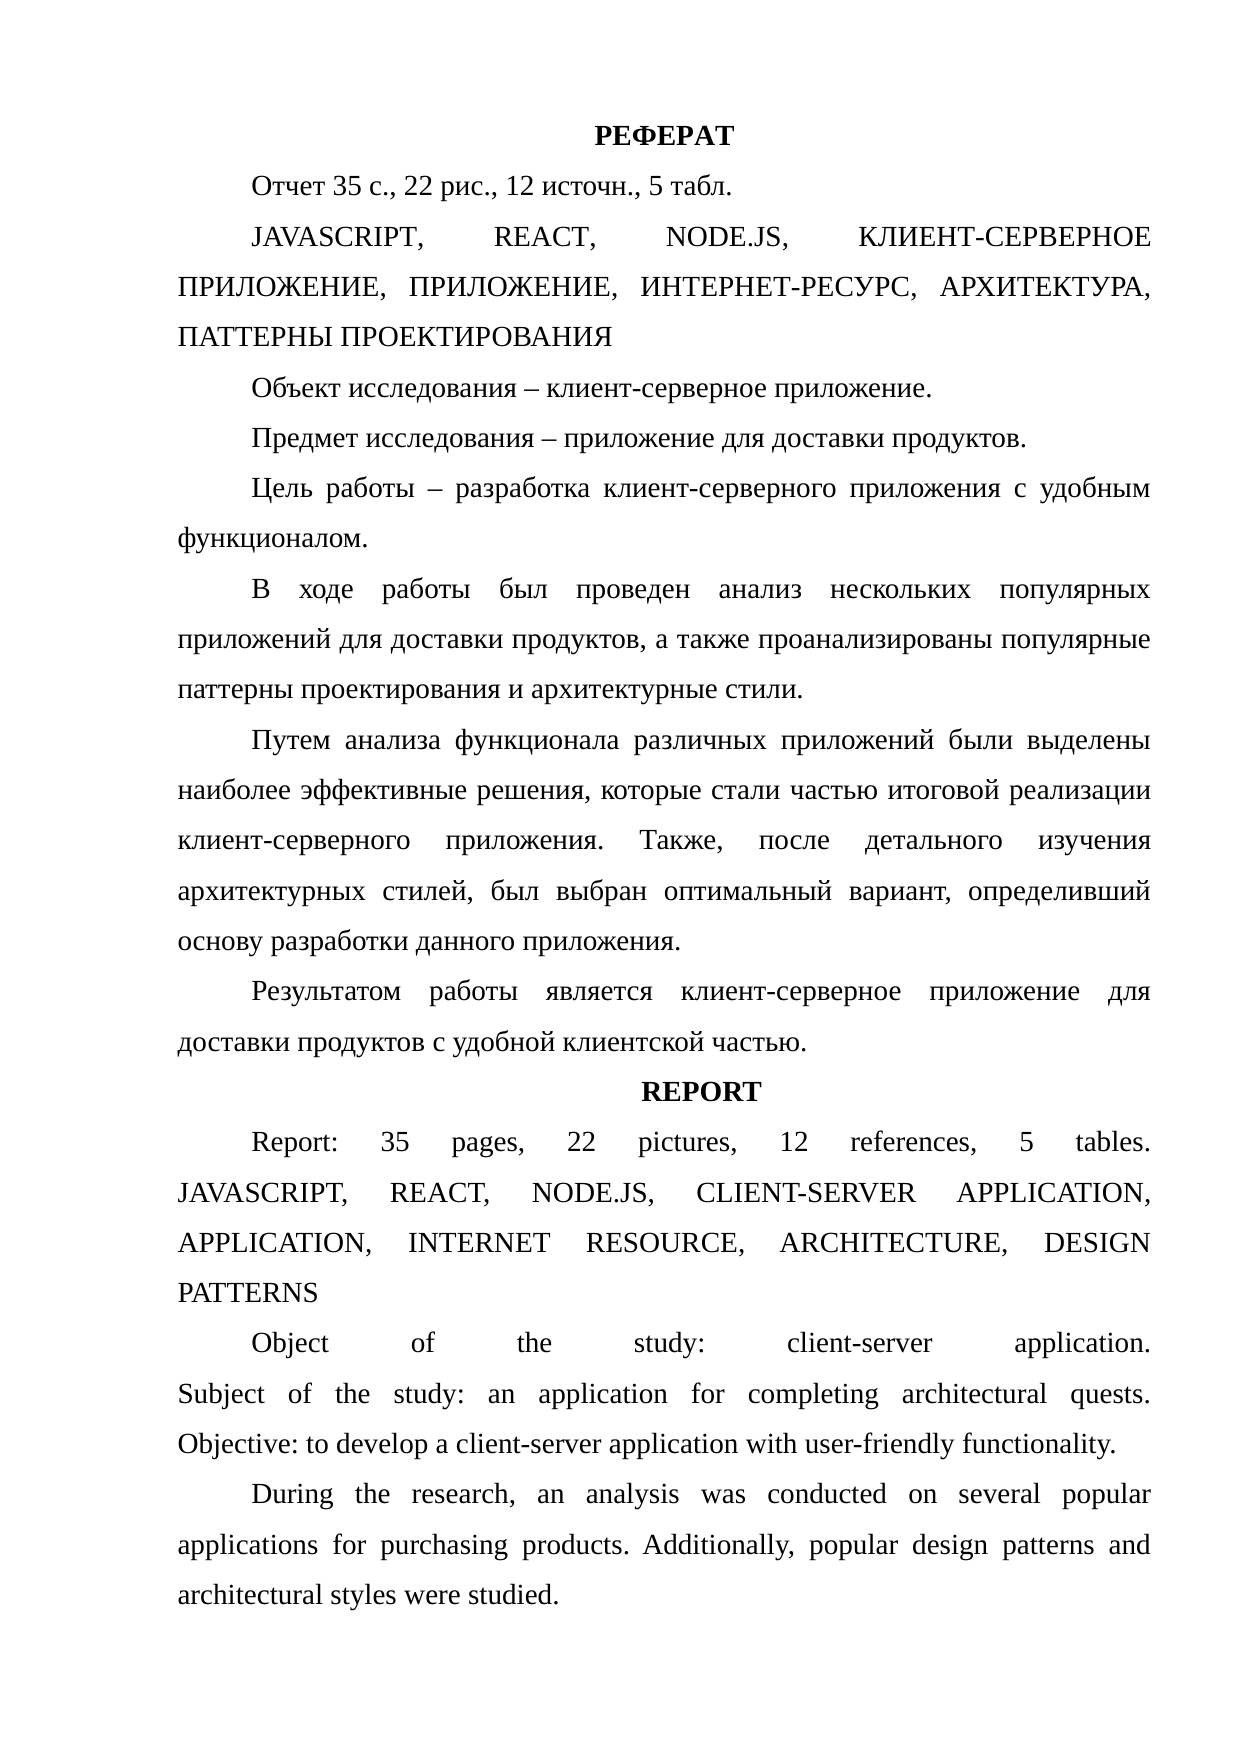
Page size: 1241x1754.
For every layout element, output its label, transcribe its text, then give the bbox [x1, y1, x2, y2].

text Object of the study: client-server application. Subject of the study: an application for completing architectural quests. Objective: to develop a client-server application with user-friendly functionality. [177, 1326, 1152, 1460]
text РЕФЕРАТ [177, 118, 1152, 152]
text Цель работы – разработка клиент-серверного приложения с удобным функционалом. [177, 470, 1152, 554]
text JAVASCRIPT, REACT, NODE.JS, КЛИЕНТ-СЕРВЕРНОЕ ПРИЛОЖЕНИЕ, ПРИЛОЖЕНИЕ, ИНТЕРНЕТ-РЕСУРС, АРХИТЕКТУРА, ПАТТЕРНЫ ПРОЕКТИРОВАНИЯ [177, 219, 1152, 353]
text During the research, an analysis was conducted on several popular applications for purchasing products. Additionally, popular design patterns and architectural styles were studied. [177, 1477, 1152, 1611]
text REPORT [177, 1074, 1152, 1108]
text Отчет 35 с., 22 рис., 12 источн., 5 табл. [177, 168, 1152, 202]
text Предмет исследования – приложение для доставки продуктов. [177, 420, 1152, 453]
text В ходе работы был проведен анализ нескольких популярных приложений для доставки продуктов, а также проанализированы популярные паттерны проектирования и архитектурные стили. [177, 571, 1152, 705]
text Report: 35 pages, 22 pictures, 12 references, 5 tables. JAVASCRIPT, REACT, NODE.JS, CLIENT-SERVER APPLICATION, APPLICATION, INTERNET RESOURCE, ARCHITECTURE, DESIGN PATTERNS [177, 1124, 1152, 1309]
text Результатом работы является клиент-серверное приложение для доставки продуктов с удобной клиентской частью. [177, 973, 1152, 1057]
text Объект исследования – клиент-серверное приложение. [177, 370, 1152, 403]
text Путем анализа функционала различных приложений были выделены наиболее эффективные решения, которые стали частью итоговой реализации клиент-серверного приложения. Также, после детального изучения архитектурных стилей, был выбран оптимальный вариант, определивший основу разработки данного приложения. [177, 722, 1152, 957]
